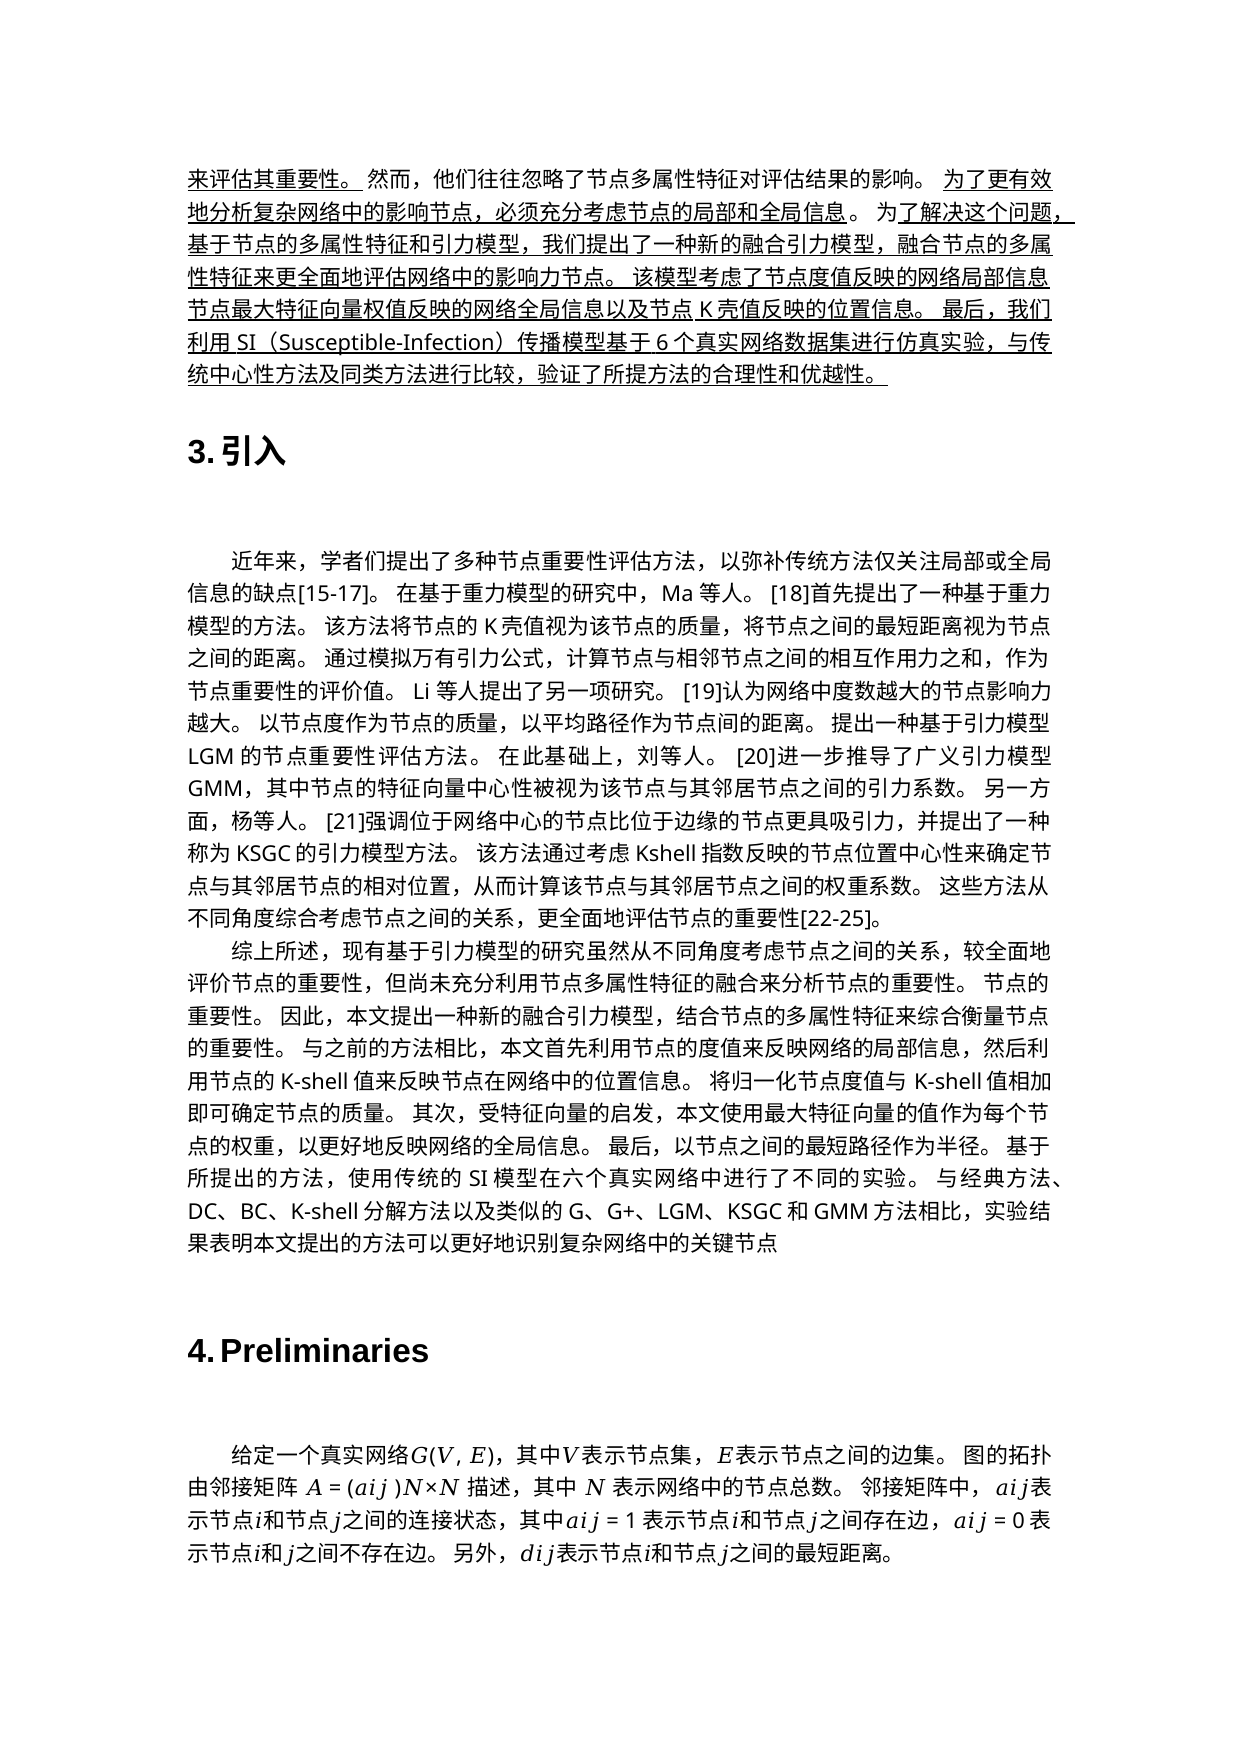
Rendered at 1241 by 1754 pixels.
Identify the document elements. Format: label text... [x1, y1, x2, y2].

text 综上所述，现有基于引力模型的研究虽然从不同角度考虑节点之间的关系，较全面地评价节点的重要性，但尚未充分利用节点多属性特征的融合来分析节点的重要性。 节点的重要性。 因此，本文提出一种新的融合引力模型，结合节点的多属性特征来综合衡量节点的重要性。 与之前的方法相比，本文首先利用节点的度值来反映网络的局部信息，然后利用节点的K-shell值来反映节点在网络中的位置信息。 将归一化节点度值与K-shell值相加即可确定节点的质量。 其次，受特征向量的启发，本文使用最大特征向量的值作为每个节点的权重，以更好地反映网络的全局信息。 最后，以节点之间的最短路径作为半径。 基于所提出的方法，使用传统的SI模型在六个真实网络中进行了不同的实验。 与经典方法、DC、BC、K-shell分解方法以及类似的G、G+、LGM、KSGC和GMM方法相比，实验结果表明本文提出的方法可以更好地识别复杂网络中的关键节点 [187, 933, 1053, 1258]
text 给定一个真实网络𝐺(𝑉, 𝐸)，其中𝑉表示节点集，𝐸表示节点之间的边集。 图的拓扑由邻接矩阵 𝐴 = (𝑎𝑖𝑗 )𝑁×𝑁 描述，其中 𝑁 表示网络中的节点总数。 邻接矩阵中，𝑎𝑖𝑗表示节点𝑖和节点𝑗之间的连接状态，其中𝑎𝑖𝑗 = 1表示节点𝑖和节点𝑗之间存在边，𝑎𝑖𝑗 = 0表示节点𝑖和𝑗之间不存在边。 另外，𝑑𝑖𝑗表示节点𝑖和节点𝑗之间的最短距离。 [187, 1438, 1053, 1568]
text 近年来，学者们提出了多种节点重要性评估方法，以弥补传统方法仅关注局部或全局信息的缺点[15-17]。 在基于重力模型的研究中，Ma 等人。 [18]首先提出了一种基于重力模型的方法。 该方法将节点的K壳值视为该节点的质量，将节点之间的最短距离视为节点之间的距离。 通过模拟万有引力公式，计算节点与相邻节点之间的相互作用力之和，作为节点重要性的评价值。 Li 等人提出了另一项研究。 [19]认为网络中度数越大的节点影响力越大。 以节点度作为节点的质量，以平均路径作为节点间的距离。 提出一种基于引力模型LGM的节点重要性评估方法。 在此基础上，刘等人。 [20]进一步推导了广义引力模型GMM，其中节点的特征向量中心性被视为该节点与其邻居节点之间的引力系数。 另一方面，杨等人。 [21]强调位于网络中心的节点比位于边缘的节点更具吸引力，并提出了一种称为KSGC的引力模型方法。 该方法通过考虑Kshell指数反映的节点位置中心性来确定节点与其邻居节点的相对位置，从而计算该节点与其邻居节点之间的权重系数。 这些方法从不同角度综合考虑节点之间的关系，更全面地评估节点的重要性[22-25]。 [187, 543, 1053, 933]
subtitle 引入 [187, 417, 1053, 482]
subtitle Preliminaries [187, 1318, 1053, 1383]
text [187, 320, 1053, 389]
